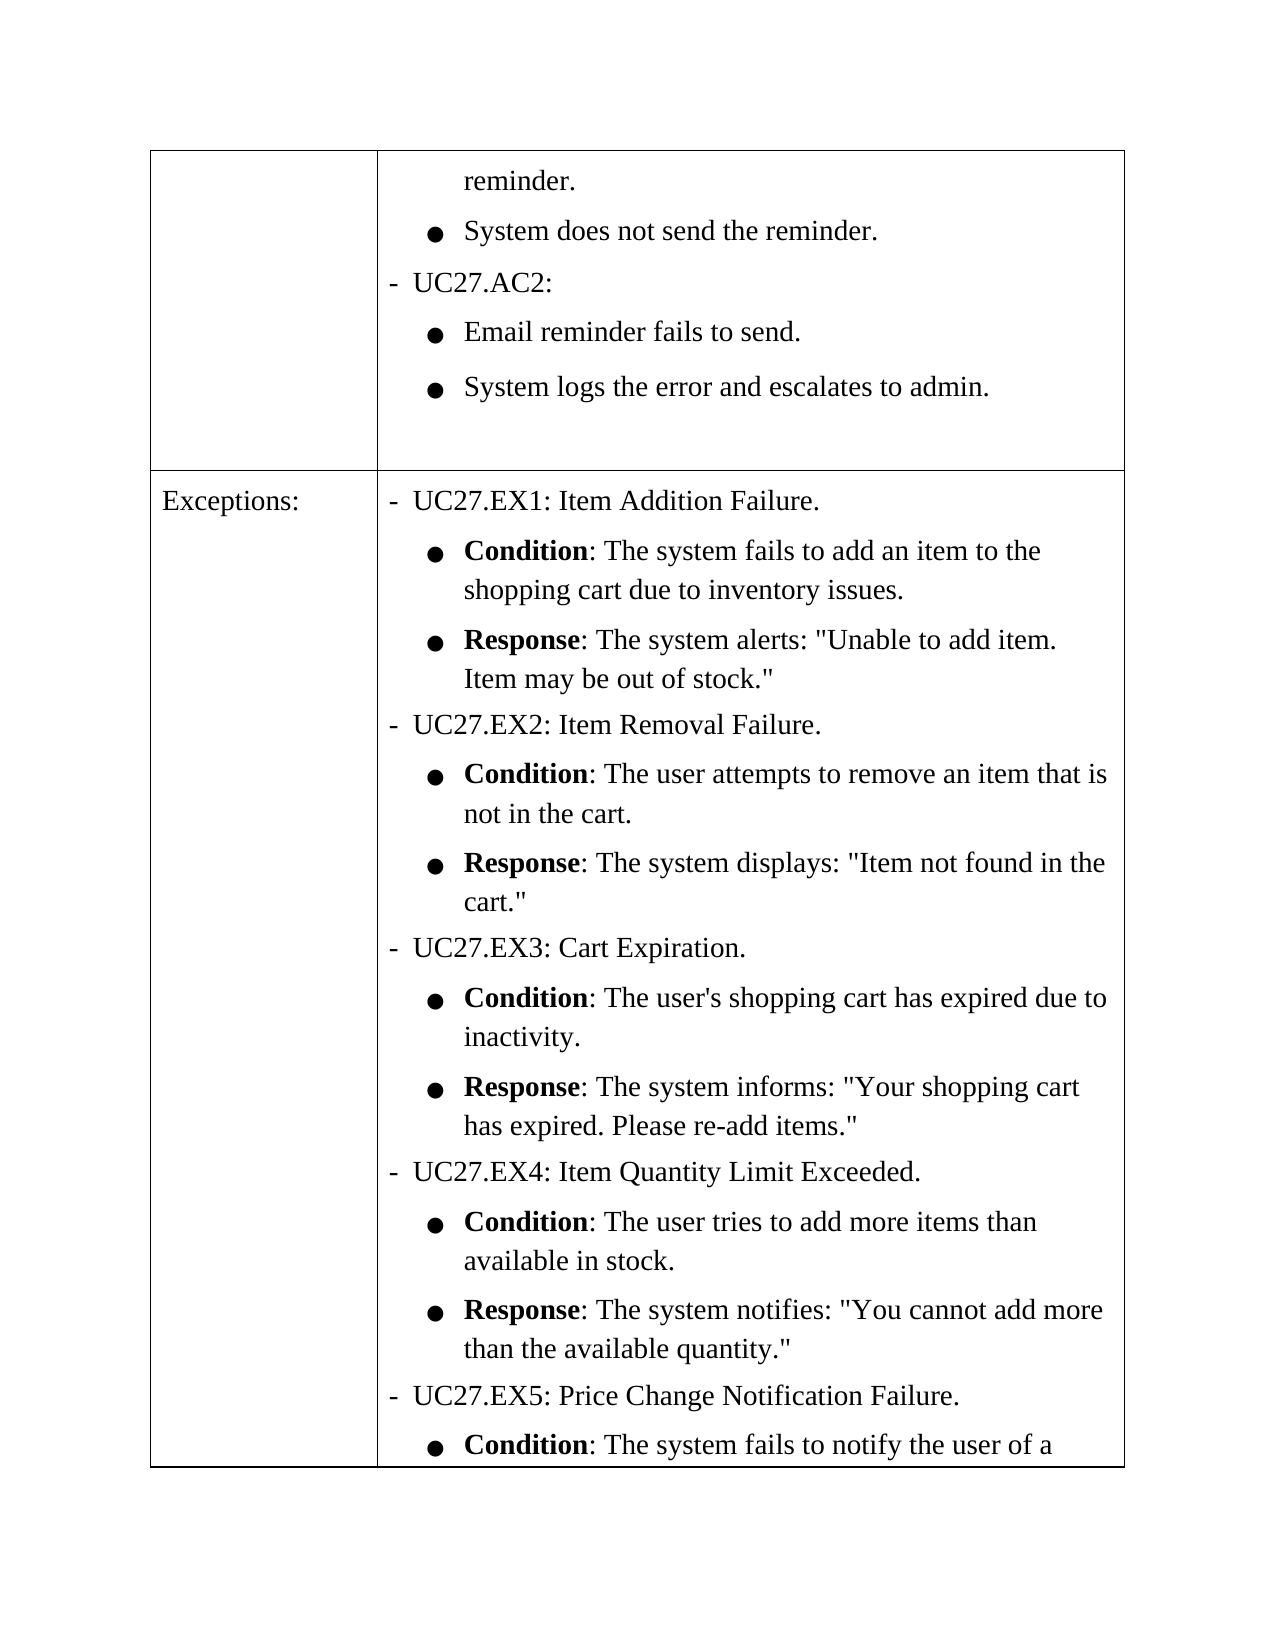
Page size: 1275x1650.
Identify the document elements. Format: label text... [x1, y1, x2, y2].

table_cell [151, 151, 377, 470]
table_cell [378, 151, 1124, 470]
table_cell Exceptions: [151, 471, 377, 1466]
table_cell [378, 471, 1124, 1466]
